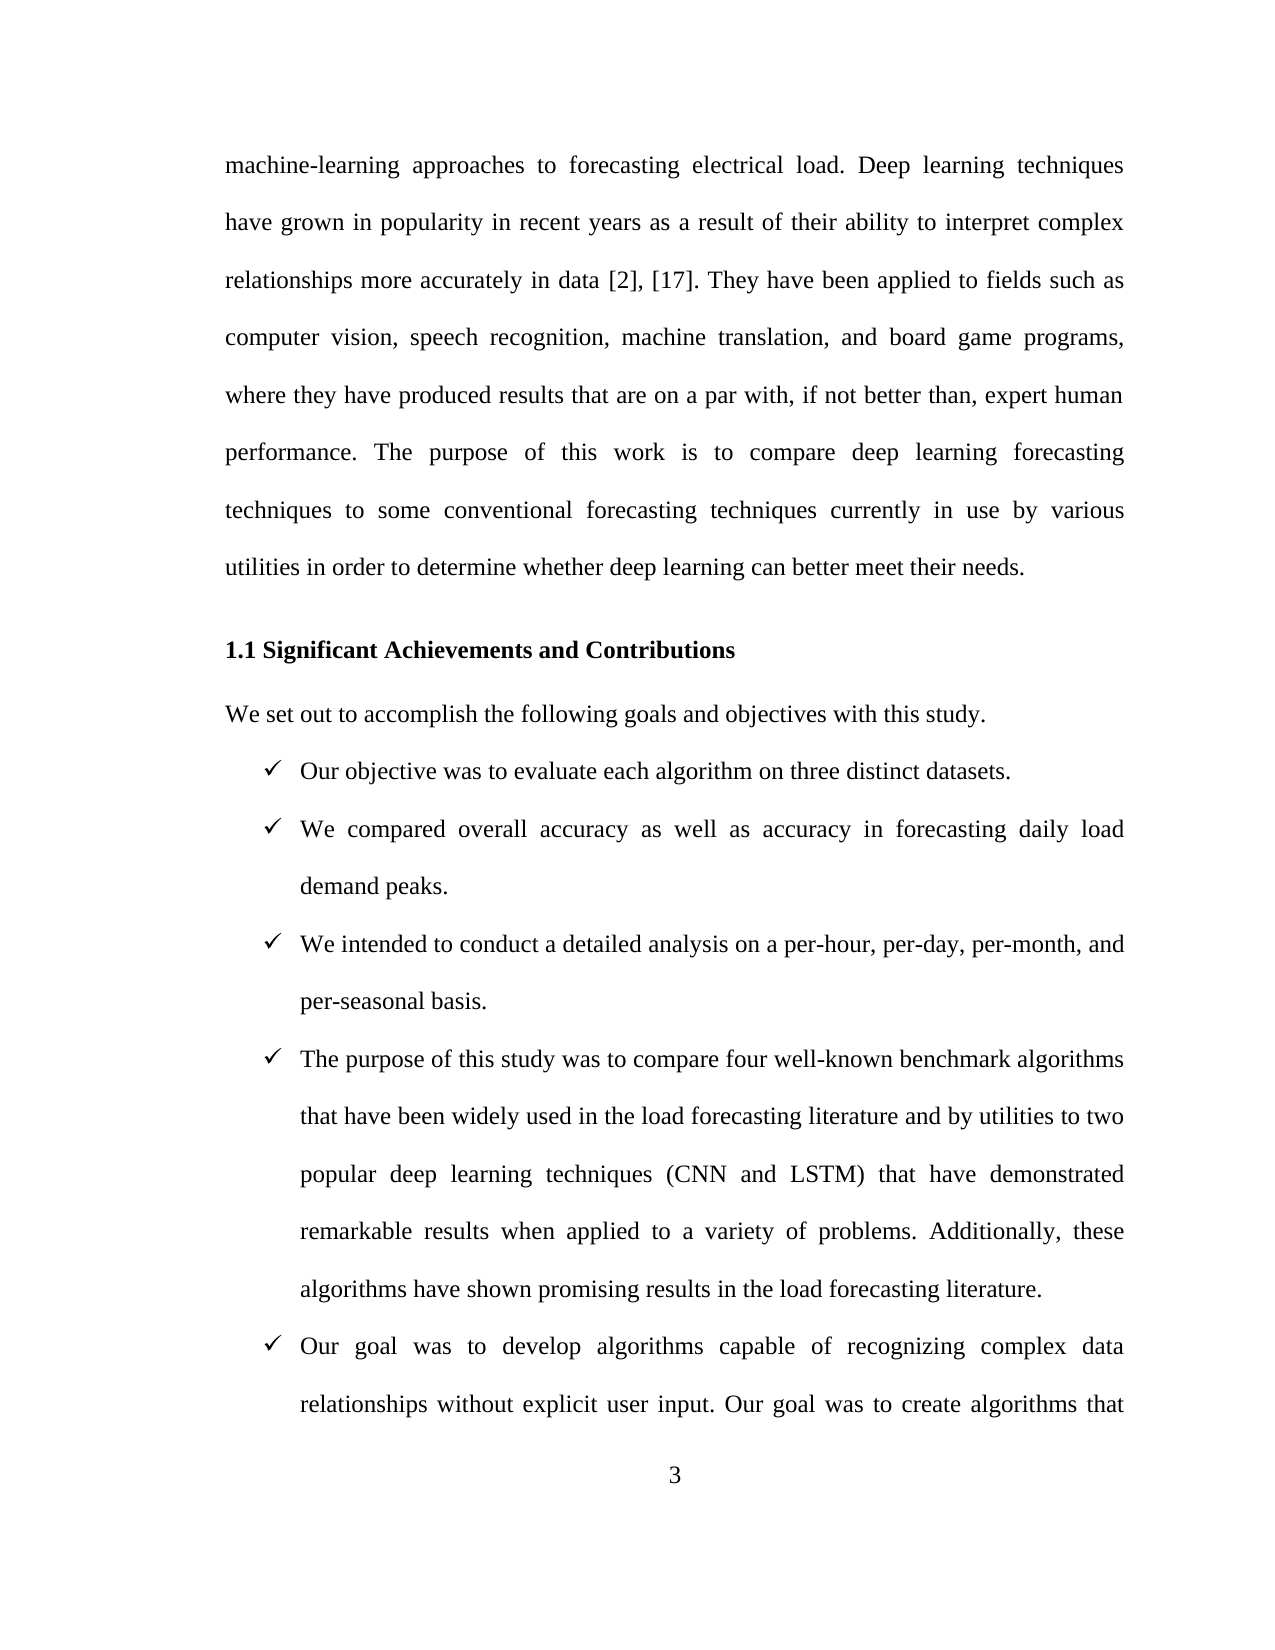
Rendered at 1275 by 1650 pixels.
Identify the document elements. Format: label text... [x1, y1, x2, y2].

subtitle 1.1 Significant Achievements and Contributions [225, 635, 1125, 664]
list Our objective was to evaluate each algorithm on three distinct datasets. [262, 756, 1125, 785]
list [262, 1331, 1125, 1417]
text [225, 150, 1125, 581]
list We intended to conduct a detailed analysis on a per-hour, per-day, per-month, and per-seasonal basis. [262, 929, 1125, 1015]
text We set out to accomplish the following goals and objectives with this study. [225, 699, 1125, 727]
list We compared overall accuracy as well as accuracy in forecasting daily load demand peaks. [262, 814, 1125, 900]
list The purpose of this study was to compare four well-known benchmark algorithms that have been widely used in the load forecasting literature and by utilities to two popular deep learning techniques (CNN and LSTM) that have demonstrated remarkable results when applied to a variety of problems. Additionally, these algorithms have shown promising results in the load forecasting literature. [262, 1044, 1125, 1302]
